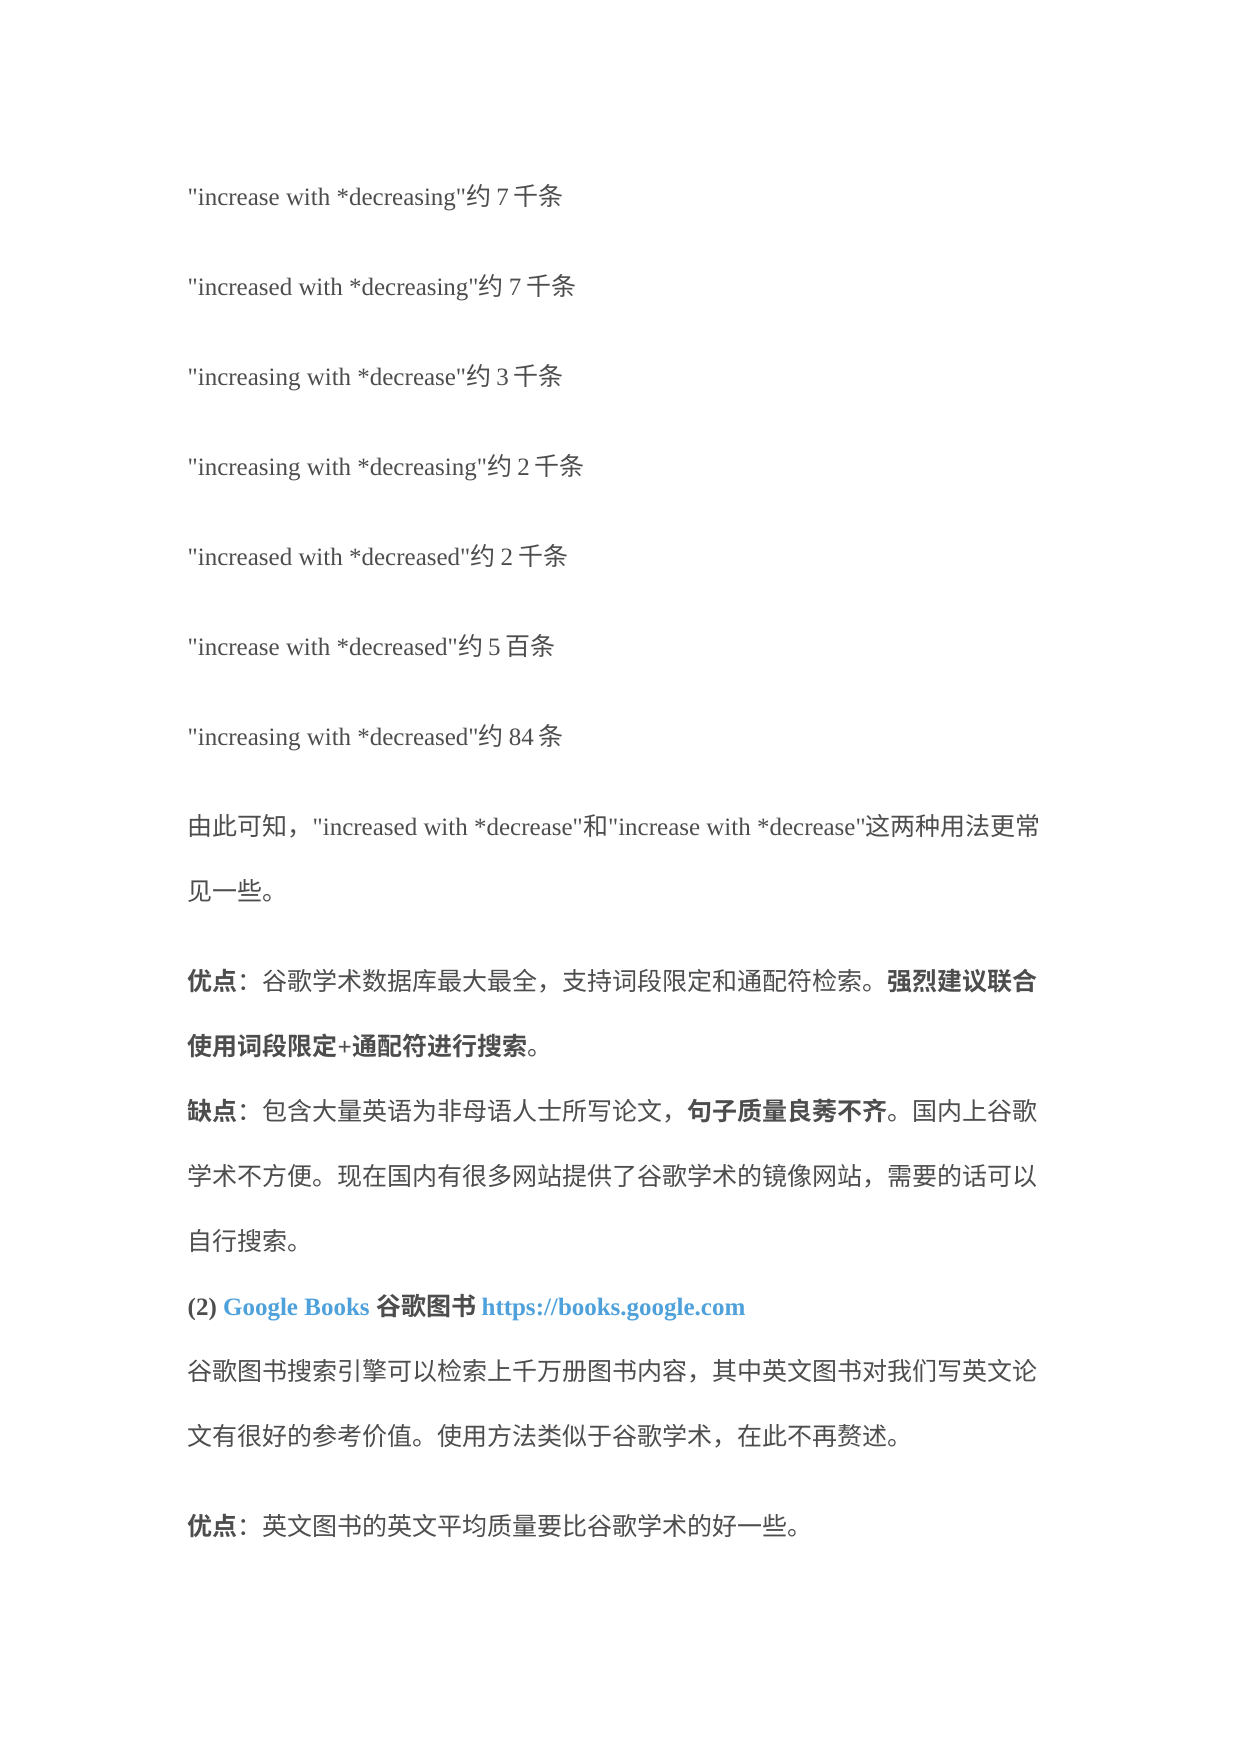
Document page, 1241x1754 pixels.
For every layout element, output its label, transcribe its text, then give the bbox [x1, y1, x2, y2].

text 由此可知，"increased with *decrease"和"increase with *decrease"这两种用法更常见一些。 [187, 792, 1053, 922]
text "increased with *decreasing"约7千条 [187, 252, 1053, 317]
text "increasing with *decreasing"约2千条 [187, 432, 1053, 497]
text "increasing with *decrease"约3千条 [187, 342, 1053, 407]
text "increased with *decreased"约2千条 [187, 522, 1053, 587]
text (2) Google Books 谷歌图书 https://books.google.com [187, 1272, 1053, 1337]
text "increasing with *decreased"约84条 [187, 702, 1053, 767]
text 优点：谷歌学术数据库最大最全，支持词段限定和通配符检索。强烈建议联合使用词段限定+通配符进行搜索。 [187, 947, 1053, 1077]
text 缺点：包含大量英语为非母语人士所写论文，句子质量良莠不齐。国内上谷歌学术不方便。现在国内有很多网站提供了谷歌学术的镜像网站，需要的话可以自行搜索。 [187, 1077, 1053, 1272]
text "increase with *decreasing"约7千条 [187, 162, 1053, 227]
text "increase with *decreased"约5百条 [187, 612, 1053, 677]
text 优点：英文图书的英文平均质量要比谷歌学术的好一些。 [187, 1492, 1053, 1557]
text 谷歌图书搜索引擎可以检索上千万册图书内容，其中英文图书对我们写英文论文有很好的参考价值。使用方法类似于谷歌学术，在此不再赘述。 [187, 1337, 1053, 1467]
